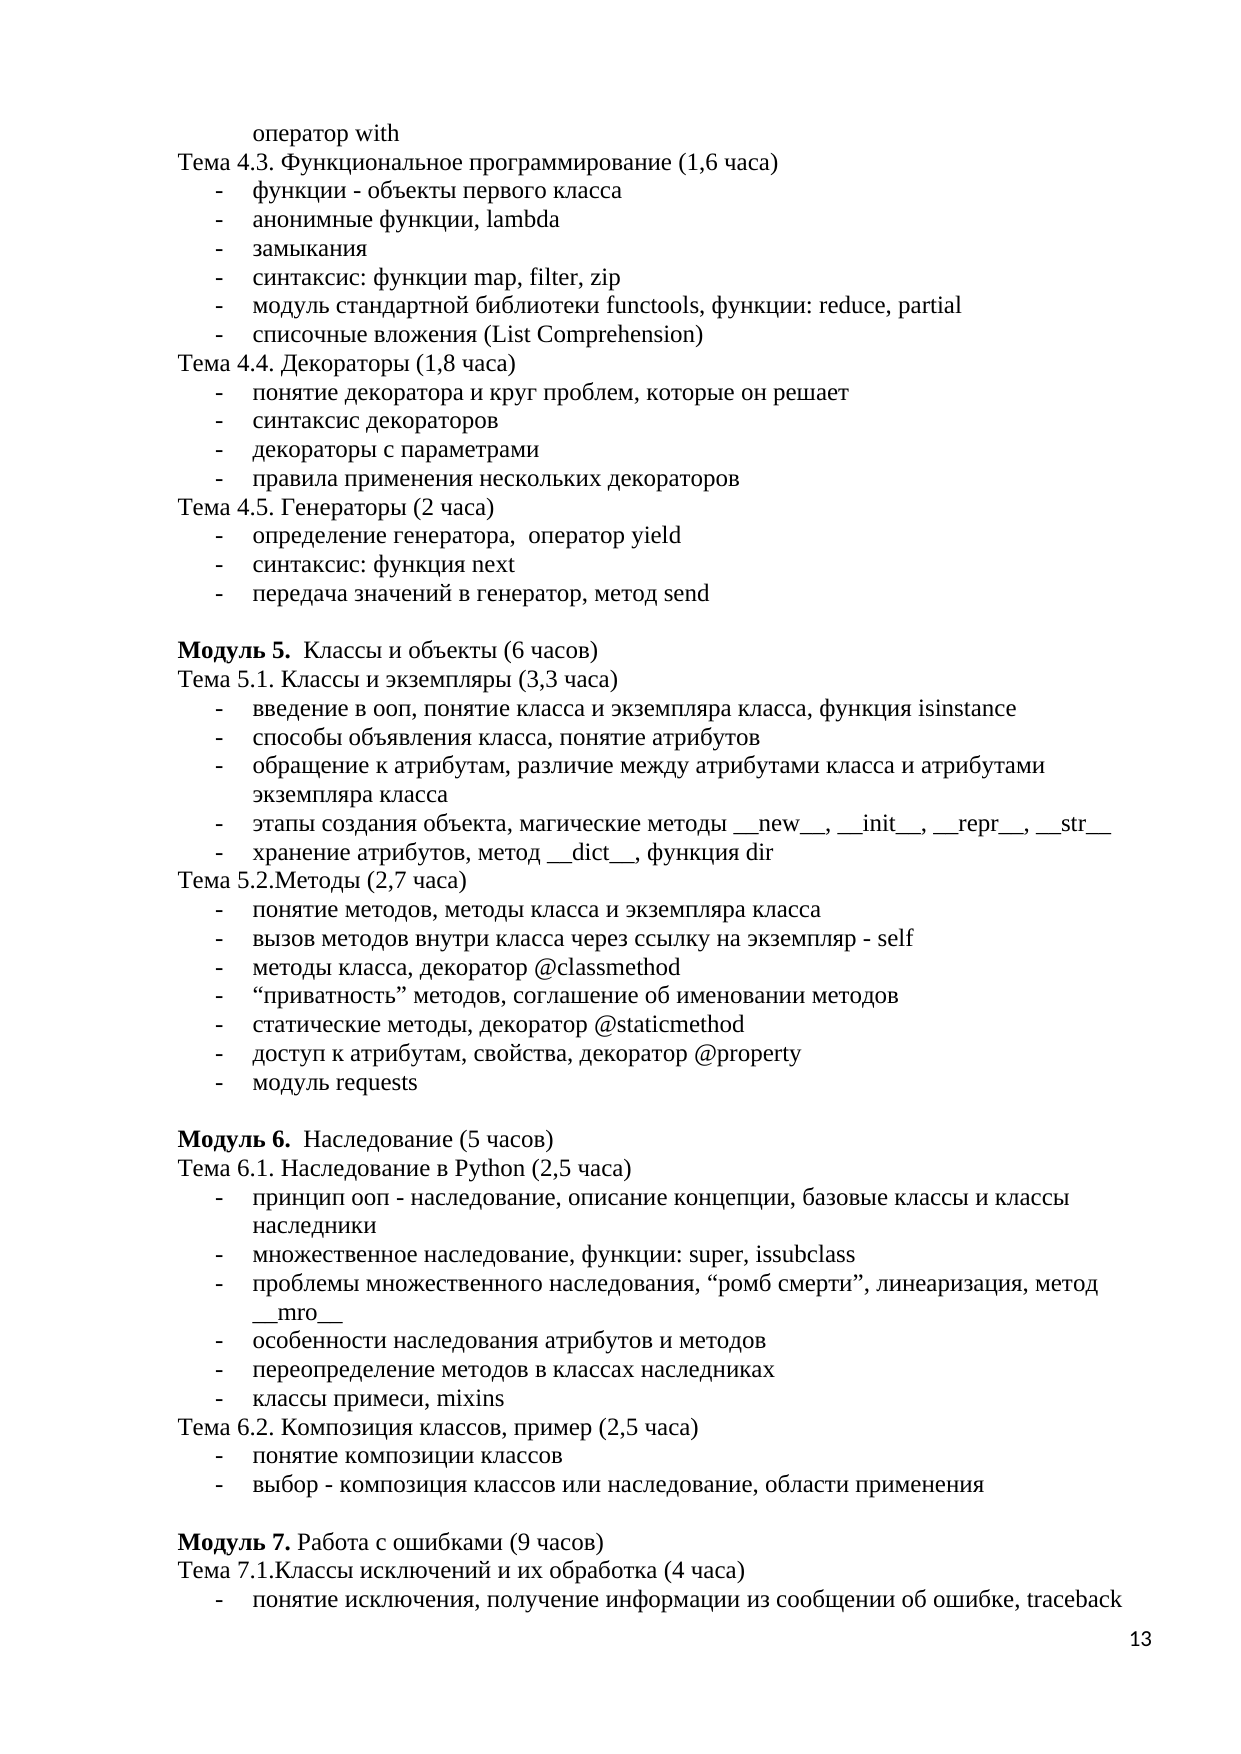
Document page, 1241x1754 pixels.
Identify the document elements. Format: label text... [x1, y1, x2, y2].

list понятие методов, методы класса и экземпляра класса [215, 894, 1152, 923]
list определение генератора, оператор yield [215, 521, 1152, 549]
text Модуль 6. Наследование (5 часов) [177, 1124, 1152, 1153]
list синтаксис: функции map, filter, zip [215, 262, 1152, 291]
list обращение к атрибутам, различие между атрибутами класса и атрибутами экземпляра класса [215, 751, 1152, 808]
list выбор - композиция классов или наследование, области применения [215, 1469, 1152, 1498]
list доступ к атрибутам, свойства, декоратор @property [215, 1038, 1152, 1067]
list методы класса, декоратор @classmethod [215, 952, 1152, 981]
list статические методы, декоратор @staticmethod [215, 1009, 1152, 1038]
list проблемы множественного наследования, “ромб смерти”, линеаризация, метод __mro__ [215, 1268, 1152, 1326]
list введение в ооп, понятие класса и экземпляра класса, функция isinstance [215, 693, 1152, 722]
list синтаксис: функция next [215, 549, 1152, 578]
list множественное наследование, функции: super, issubclass [215, 1239, 1152, 1268]
list понятие исключения, получение информации из сообщении об ошибке, traceback [215, 1584, 1152, 1613]
list принцип ооп - наследование, описание концепции, базовые классы и классы наследники [215, 1182, 1152, 1239]
text Модуль 5. Классы и объекты (6 часов) [177, 636, 1152, 664]
list этапы создания объекта, магические методы __new__, __init__, __repr__, __str__ [215, 808, 1152, 837]
text Тема 4.3. Функциональное программирование (1,6 часа) [177, 147, 1152, 176]
list понятие композиции классов [215, 1441, 1152, 1469]
list списочные вложения (List Comprehension) [215, 319, 1152, 348]
list классы примеси, mixins [215, 1383, 1152, 1412]
list хранение атрибутов, метод __dict__, функция dir [215, 837, 1152, 866]
list способы объявления класса, понятие атрибутов [215, 722, 1152, 751]
text Тема 6.1. Наследование в Python (2,5 часа) [177, 1153, 1152, 1182]
text Тема 6.2. Композиция классов, пример (2,5 часа) [177, 1412, 1152, 1441]
list “приватность” методов, соглашение об именовании методов [215, 981, 1152, 1009]
text Тема 4.5. Генераторы (2 часа) [177, 492, 1152, 521]
list модуль стандартной библиотеки functools, функции: reduce, partial [215, 291, 1152, 319]
text Модуль 7. Работа с ошибками (9 часов) [177, 1527, 1152, 1556]
text Тема 5.2.Методы (2,7 часа) [177, 866, 1152, 894]
list функции - объекты первого класса [215, 176, 1152, 204]
text Тема 7.1.Классы исключений и их обработка (4 часа) [177, 1556, 1152, 1584]
list синтаксис декораторов [215, 406, 1152, 434]
list понятие декоратора и круг проблем, которые он решает [215, 377, 1152, 406]
list передача значений в генератор, метод send [215, 578, 1152, 607]
list декораторы с параметрами [215, 434, 1152, 463]
list особенности наследования атрибутов и методов [215, 1326, 1152, 1354]
list замыкания [215, 233, 1152, 262]
text Тема 5.1. Классы и экземпляры (3,3 часа) [177, 664, 1152, 693]
text Тема 4.4. Декораторы (1,8 часа) [177, 348, 1152, 377]
list анонимные функции, lambda [215, 204, 1152, 233]
list модуль requests [215, 1067, 1152, 1096]
list вызов методов внутри класса через ссылку на экземпляр - self [215, 923, 1152, 952]
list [215, 118, 1152, 147]
list переопределение методов в классах наследниках [215, 1354, 1152, 1383]
list правила применения нескольких декораторов [215, 463, 1152, 492]
